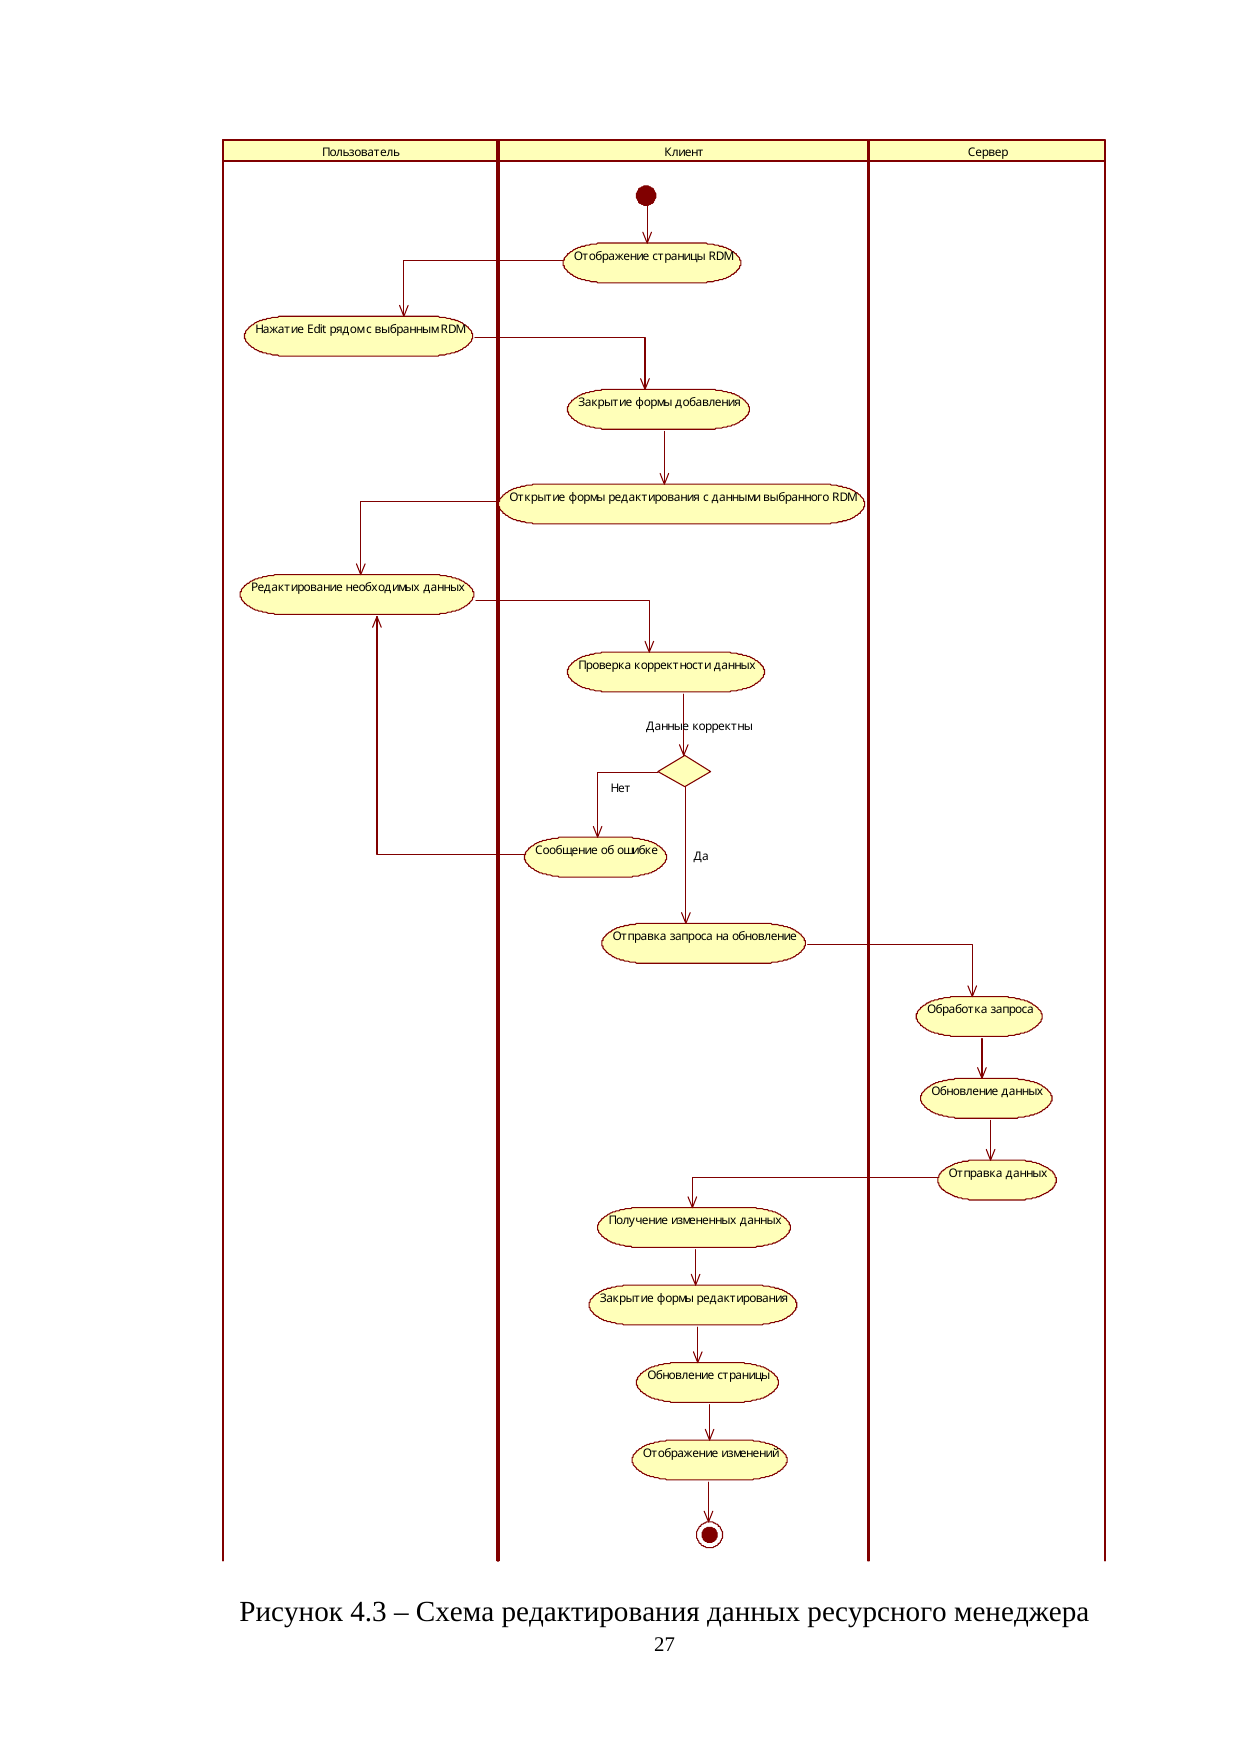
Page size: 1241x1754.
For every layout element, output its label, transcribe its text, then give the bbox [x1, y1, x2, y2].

text Рисунок 4.3 – Схема редактирования данных ресурсного менеджера [177, 1594, 1152, 1628]
